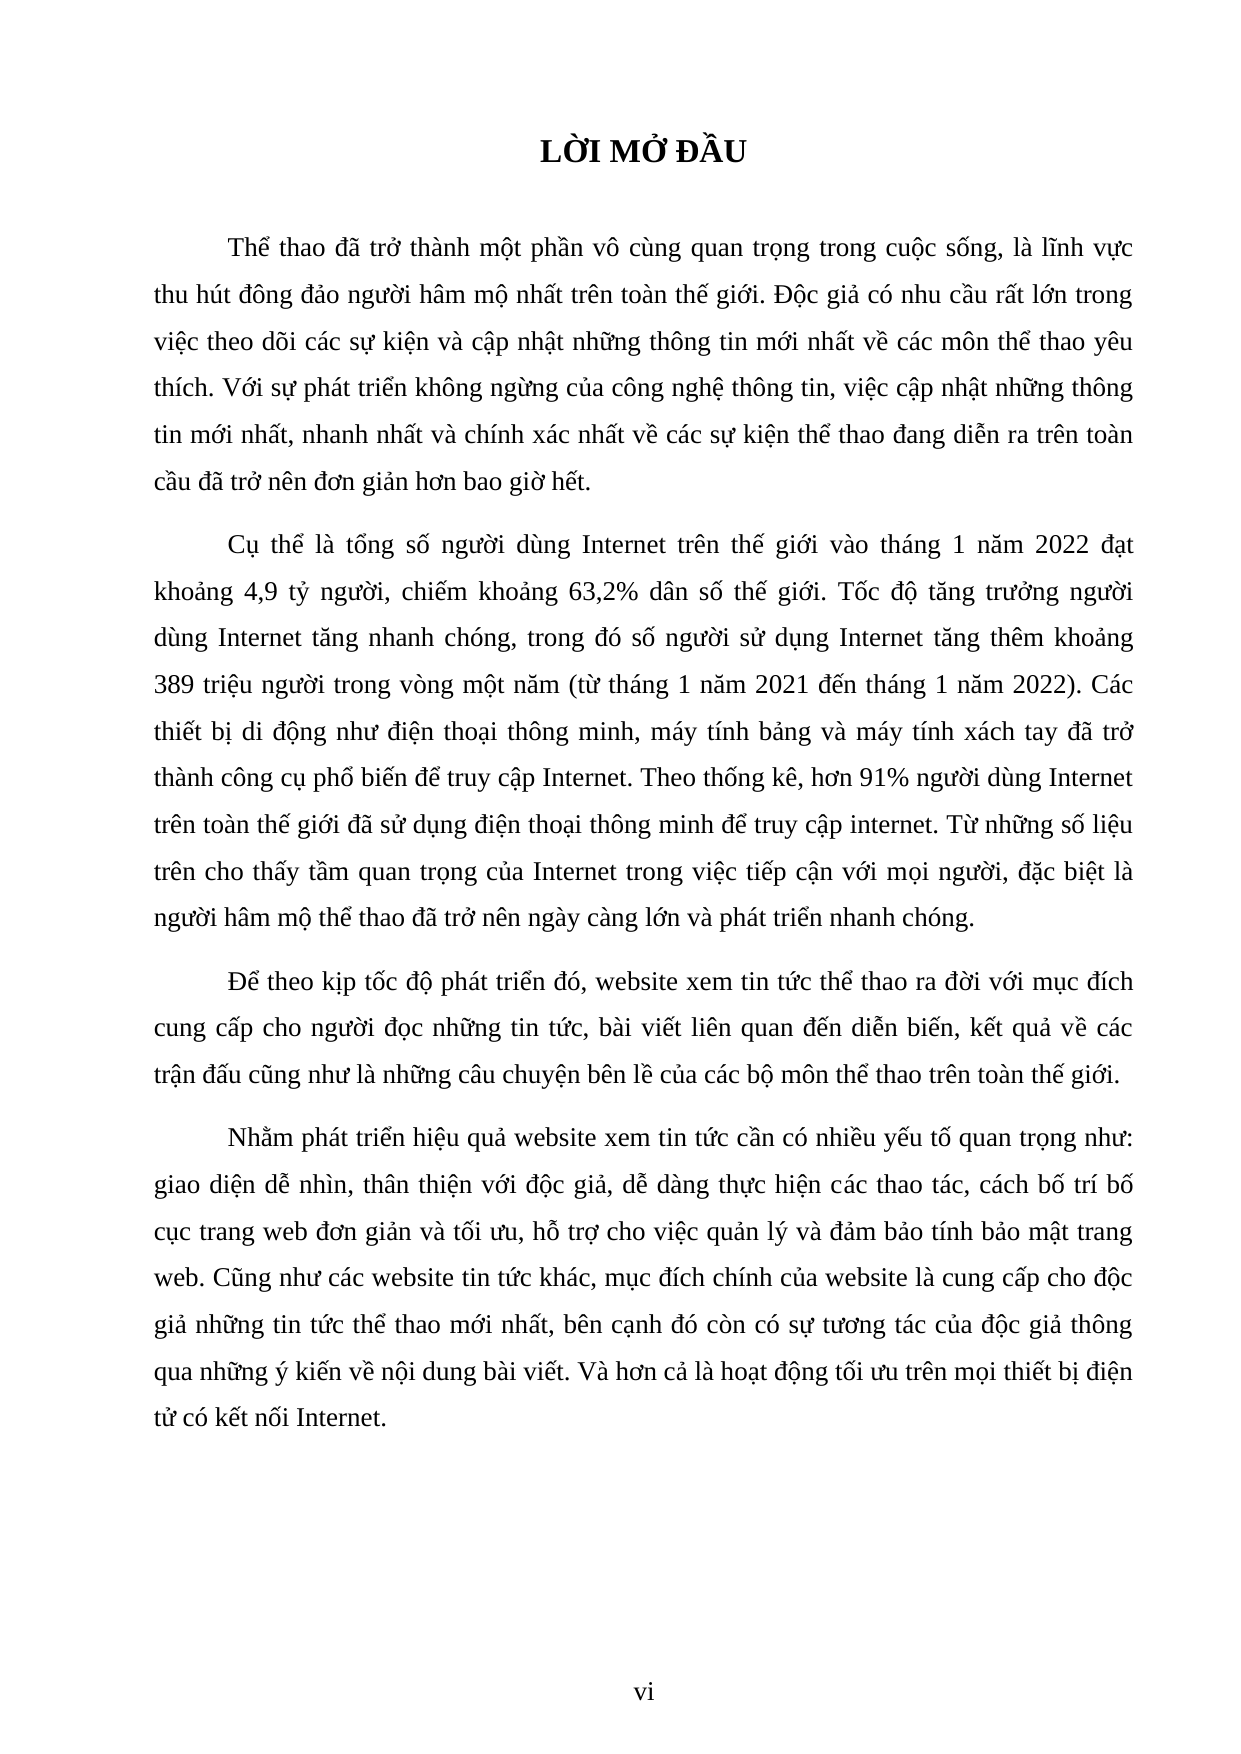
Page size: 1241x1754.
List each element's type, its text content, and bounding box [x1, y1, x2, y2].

subtitle LỜI MỞ ĐẦU [153, 131, 1134, 170]
text Cụ thể là tổng số người dùng Internet trên thế giới vào tháng 1 năm 2022 đạt khoảng 4,9 tỷ người, chiếm khoảng 63,2% dân số thế giới. Tốc độ tăng trưởng người dùng Internet tăng nhanh chóng, trong đó số người sử dụng Internet tăng thêm khoảng 389 triệu người trong vòng một năm (từ tháng 1 năm 2021 đến tháng 1 năm 2022). Các thiết bị di động như điện thoại thông minh, máy tính bảng và máy tính xách tay đã trở thành công cụ phổ biến để truy cập Internet. Theo thống kê, hơn 91% người dùng Internet trên toàn thế giới đã sử dụng điện thoại thông minh để truy cập internet. Từ những số liệu trên cho thấy tầm quan trọng của Internet trong việc tiếp cận với mọi người, đặc biệt là người hâm mộ thể thao đã trở nên ngày càng lớn và phát triển nhanh chóng. [153, 528, 1134, 932]
text Nhằm phát triển hiệu quả website xem tin tức cần có nhiều yếu tố quan trọng như: giao diện dễ nhìn, thân thiện với độc giả, dễ dàng thực hiện các thao tác, cách bố trí bố cục trang web đơn giản và tối ưu, hỗ trợ cho việc quản lý và đảm bảo tính bảo mật trang web. Cũng như các website tin tức khác, mục đích chính của website là cung cấp cho độc giả những tin tức thể thao mới nhất, bên cạnh đó còn có sự tương tác của độc giả thông qua những ý kiến về nội dung bài viết. Và hơn cả là hoạt động tối ưu trên mọi thiết bị điện tử có kết nối Internet. [153, 1121, 1134, 1432]
text Để theo kịp tốc độ phát triển đó, website xem tin tức thể thao ra đời với mục đích cung cấp cho người đọc những tin tức, bài viết liên quan đến diễn biến, kết quả về các trận đấu cũng như là những câu chuyện bên lề của các bộ môn thể thao trên toàn thế giới. [153, 965, 1134, 1089]
text Thể thao đã trở thành một phần vô cùng quan trọng trong cuộc sống, là lĩnh vực thu hút đông đảo người hâm mộ nhất trên toàn thế giới. Độc giả có nhu cầu rất lớn trong việc theo dõi các sự kiện và cập nhật những thông tin mới nhất về các môn thể thao yêu thích. Với sự phát triển không ngừng của công nghệ thông tin, việc cập nhật những thông tin mới nhất, nhanh nhất và chính xác nhất về các sự kiện thể thao đang diễn ra trên toàn cầu đã trở nên đơn giản hơn bao giờ hết. [153, 231, 1134, 496]
